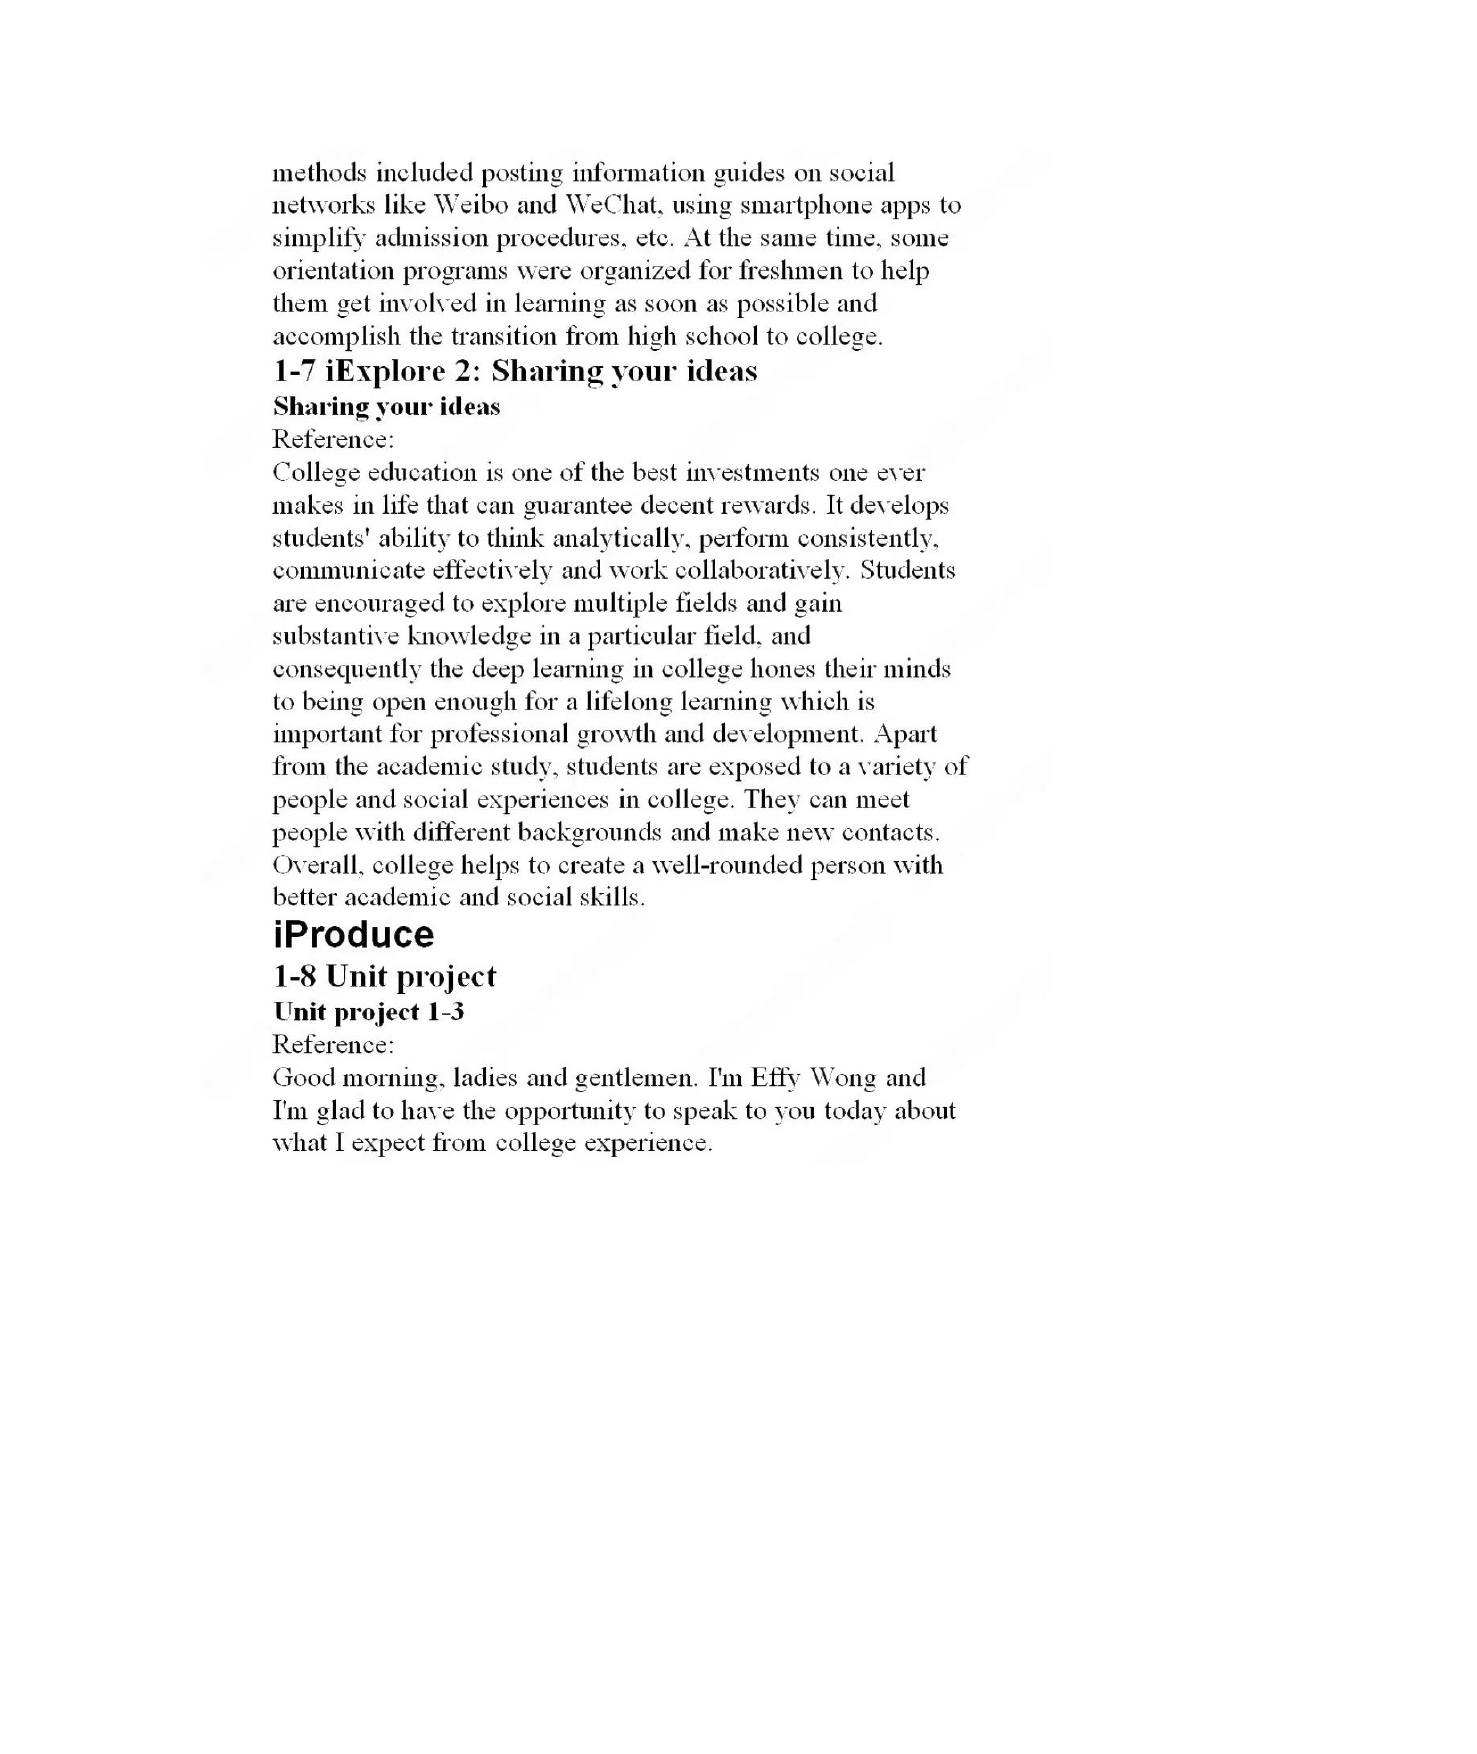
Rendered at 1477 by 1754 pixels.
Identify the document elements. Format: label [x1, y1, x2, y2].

picture [187, 150, 1053, 1165]
